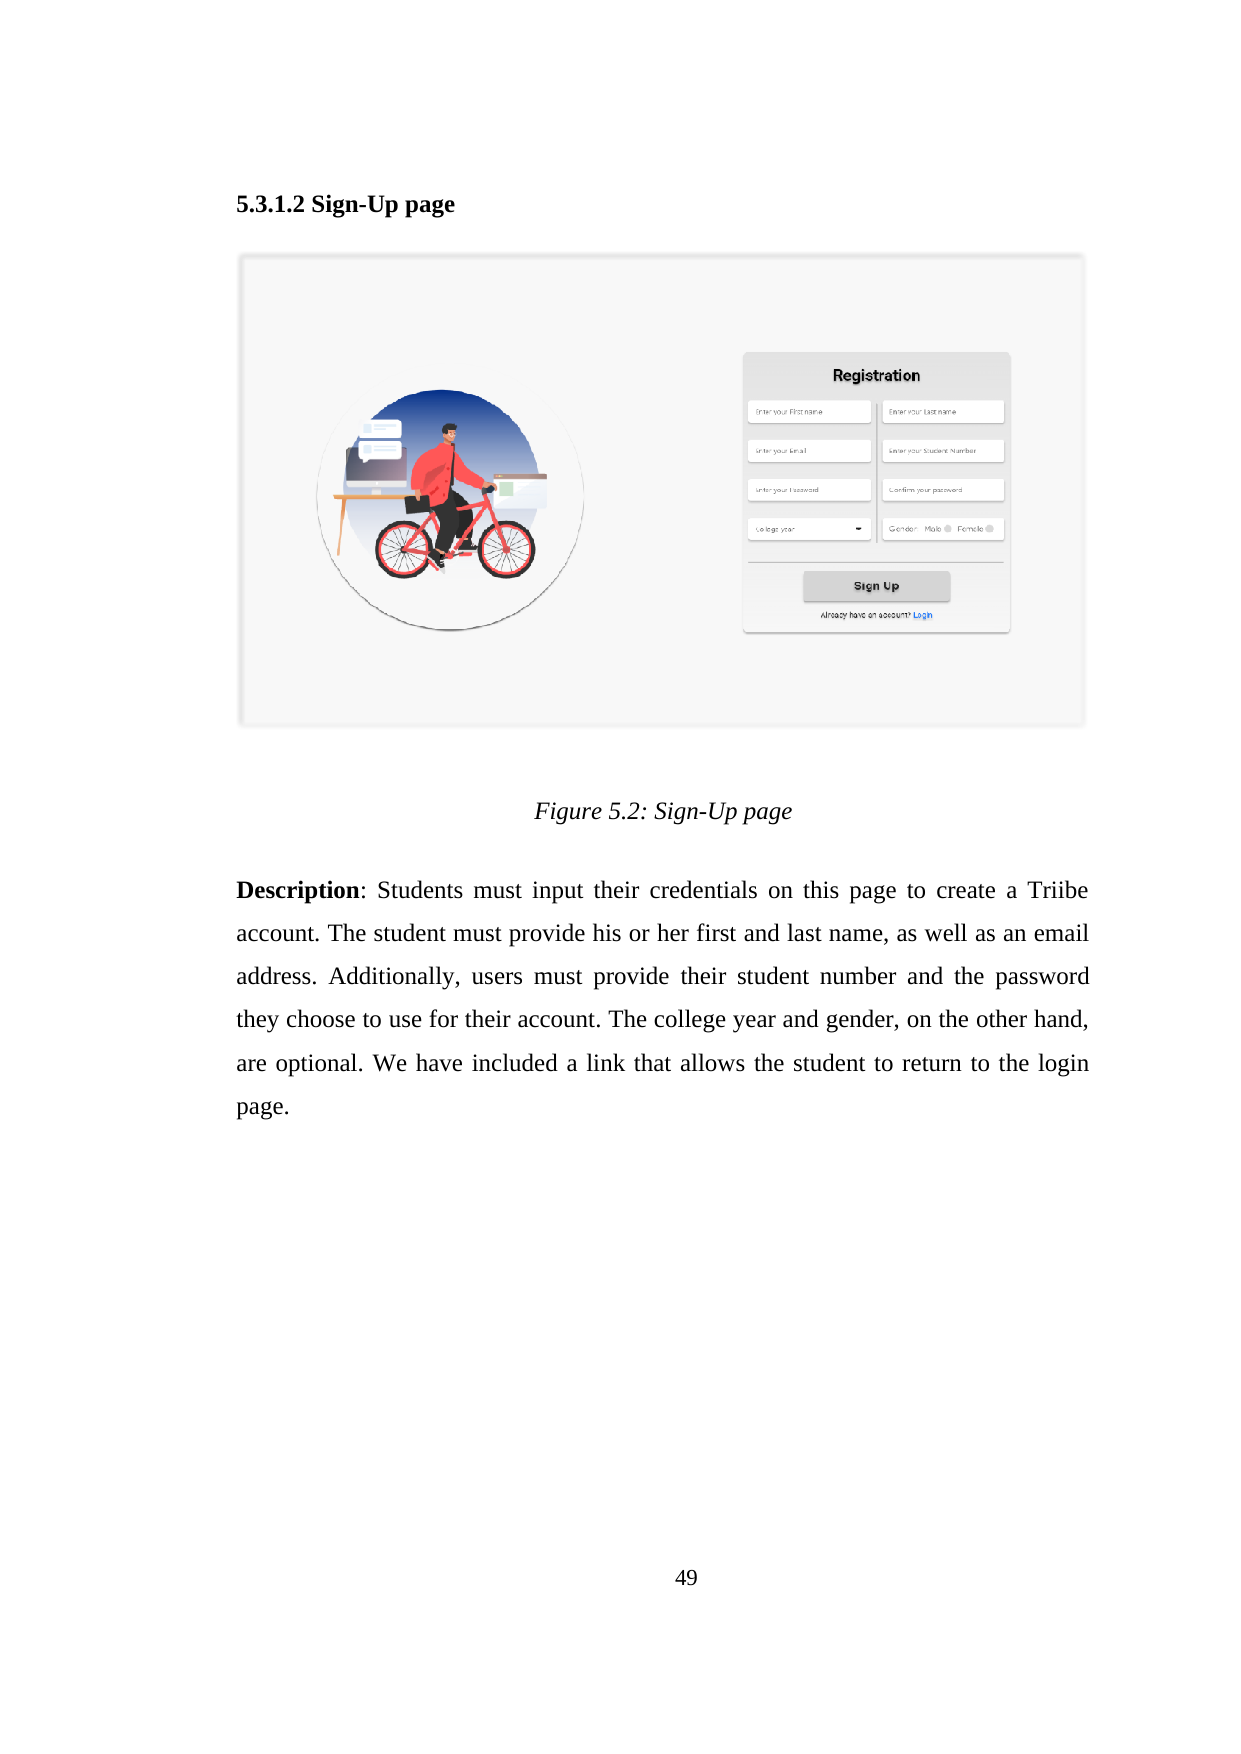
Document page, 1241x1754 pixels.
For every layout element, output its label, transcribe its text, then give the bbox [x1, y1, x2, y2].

title Figure 5.2: Sign-Up page [236, 796, 1090, 825]
text Description: Students must input their credentials on this page to create a Triibe account. The student must provide his or her first and last name, as well as an email address. Additionally, users must provide their student number and the password they choose to use for their account. The college year and gender, on the other hand, are optional. We have included a link that allows the student to return to the login page. [236, 875, 1090, 1119]
subtitle Sign-Up page [236, 189, 1090, 218]
picture [244, 259, 1082, 724]
